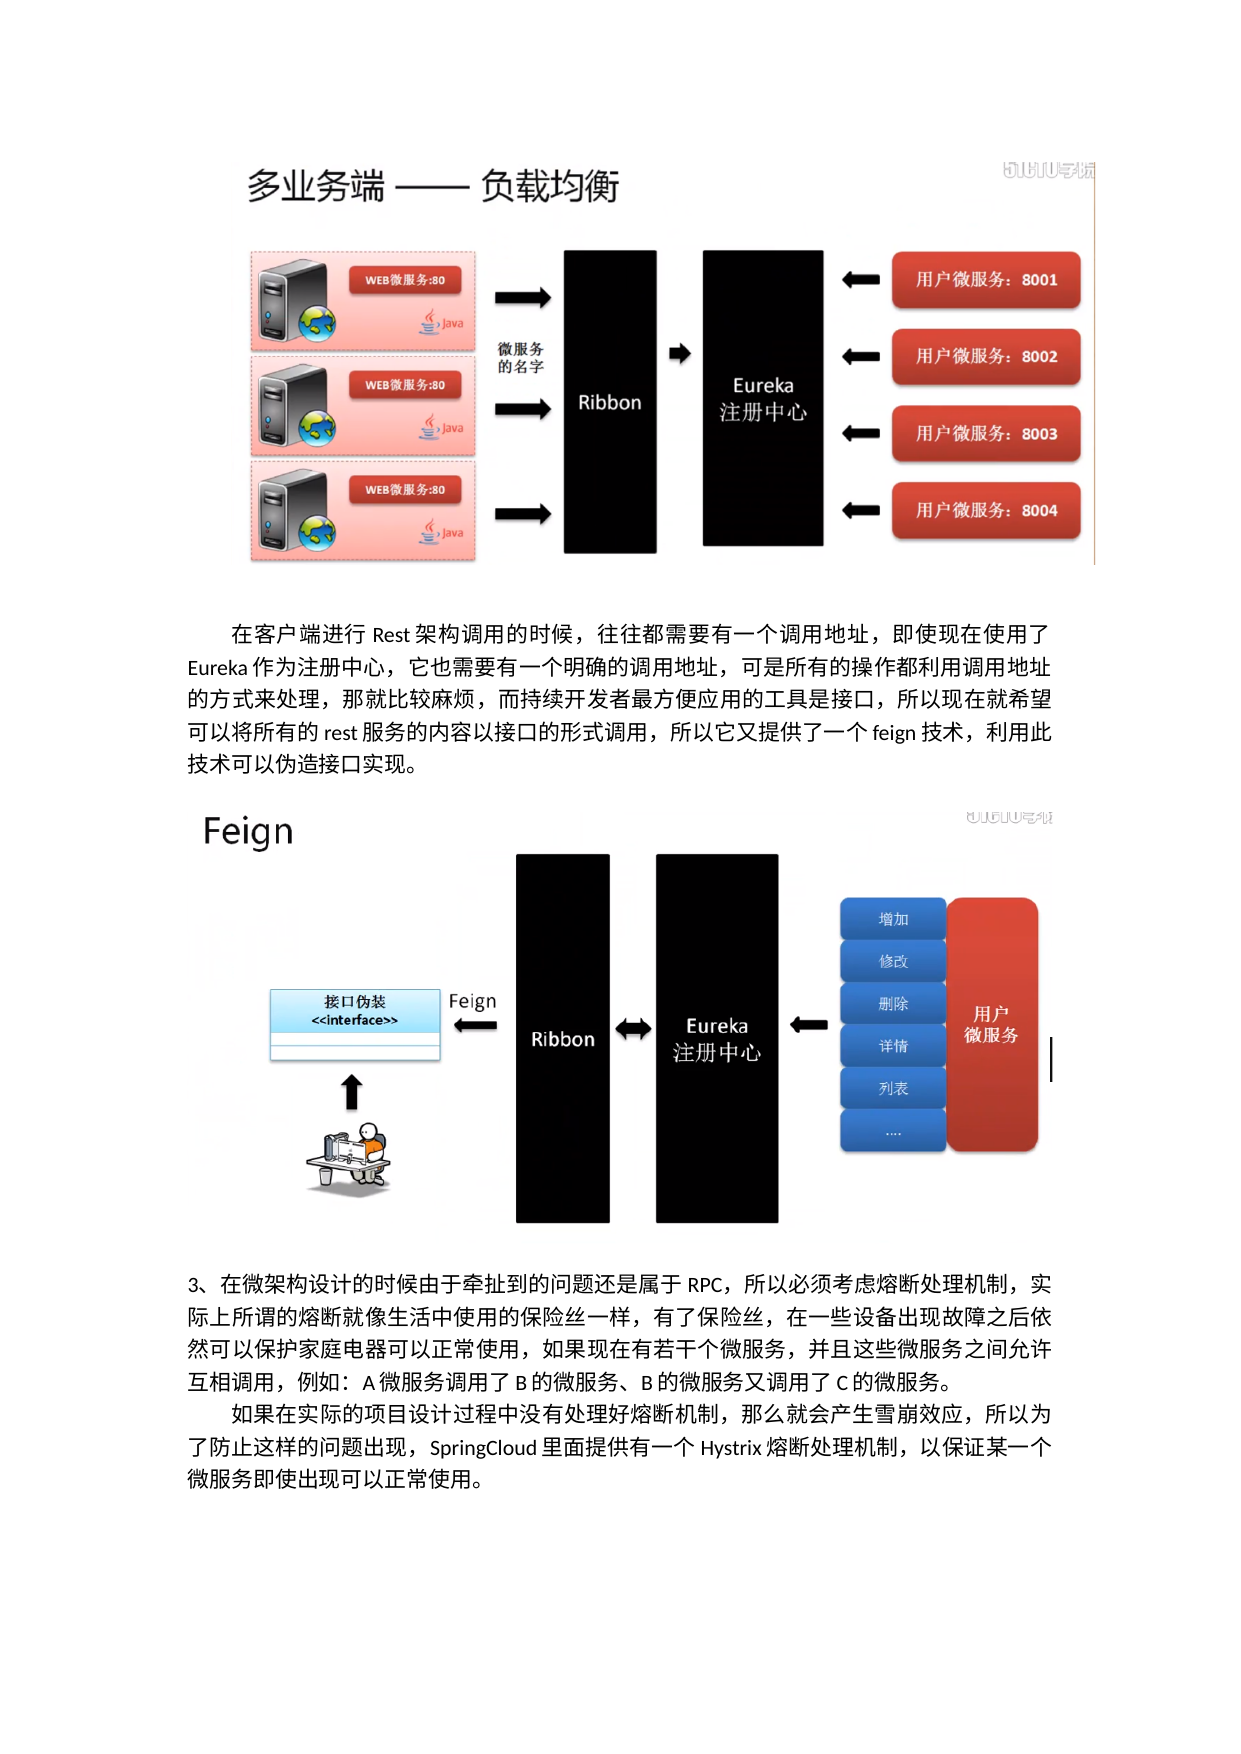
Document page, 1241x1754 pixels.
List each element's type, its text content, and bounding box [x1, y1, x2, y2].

list 在微架构设计的时候由于牵扯到的问题还是属于RPC，所以必须考虑熔断处理机制，实际上所谓的熔断就像生活中使用的保险丝一样，有了保险丝，在一些设备出现故障之后依然可以保护家庭电器可以正常使用，如果现在有若干个微服务，并且这些微服务之间允许互相调用，例如：A微服务调用了B的微服务、B的微服务又调用了C的微服务。 [187, 1267, 1053, 1397]
picture [187, 812, 1053, 1244]
list 如果在实际的项目设计过程中没有处理好熔断机制，那么就会产生雪崩效应，所以为了防止这样的问题出现，SpringCloud里面提供有一个Hystrix熔断处理机制，以保证某一个微服务即使出现可以正常使用。 [187, 1397, 1053, 1494]
list 在客户端进行Rest架构调用的时候，往往都需要有一个调用地址，即使现在使用了Eureka作为注册中心，它也需要有一个明确的调用地址，可是所有的操作都利用调用地址的方式来处理，那就比较麻烦，而持续开发者最方便应用的工具是接口，所以现在就希望可以将所有的rest服务的内容以接口的形式调用，所以它又提供了一个feign技术，利用此技术可以伪造接口实现。 [187, 617, 1053, 779]
picture [231, 162, 1096, 565]
